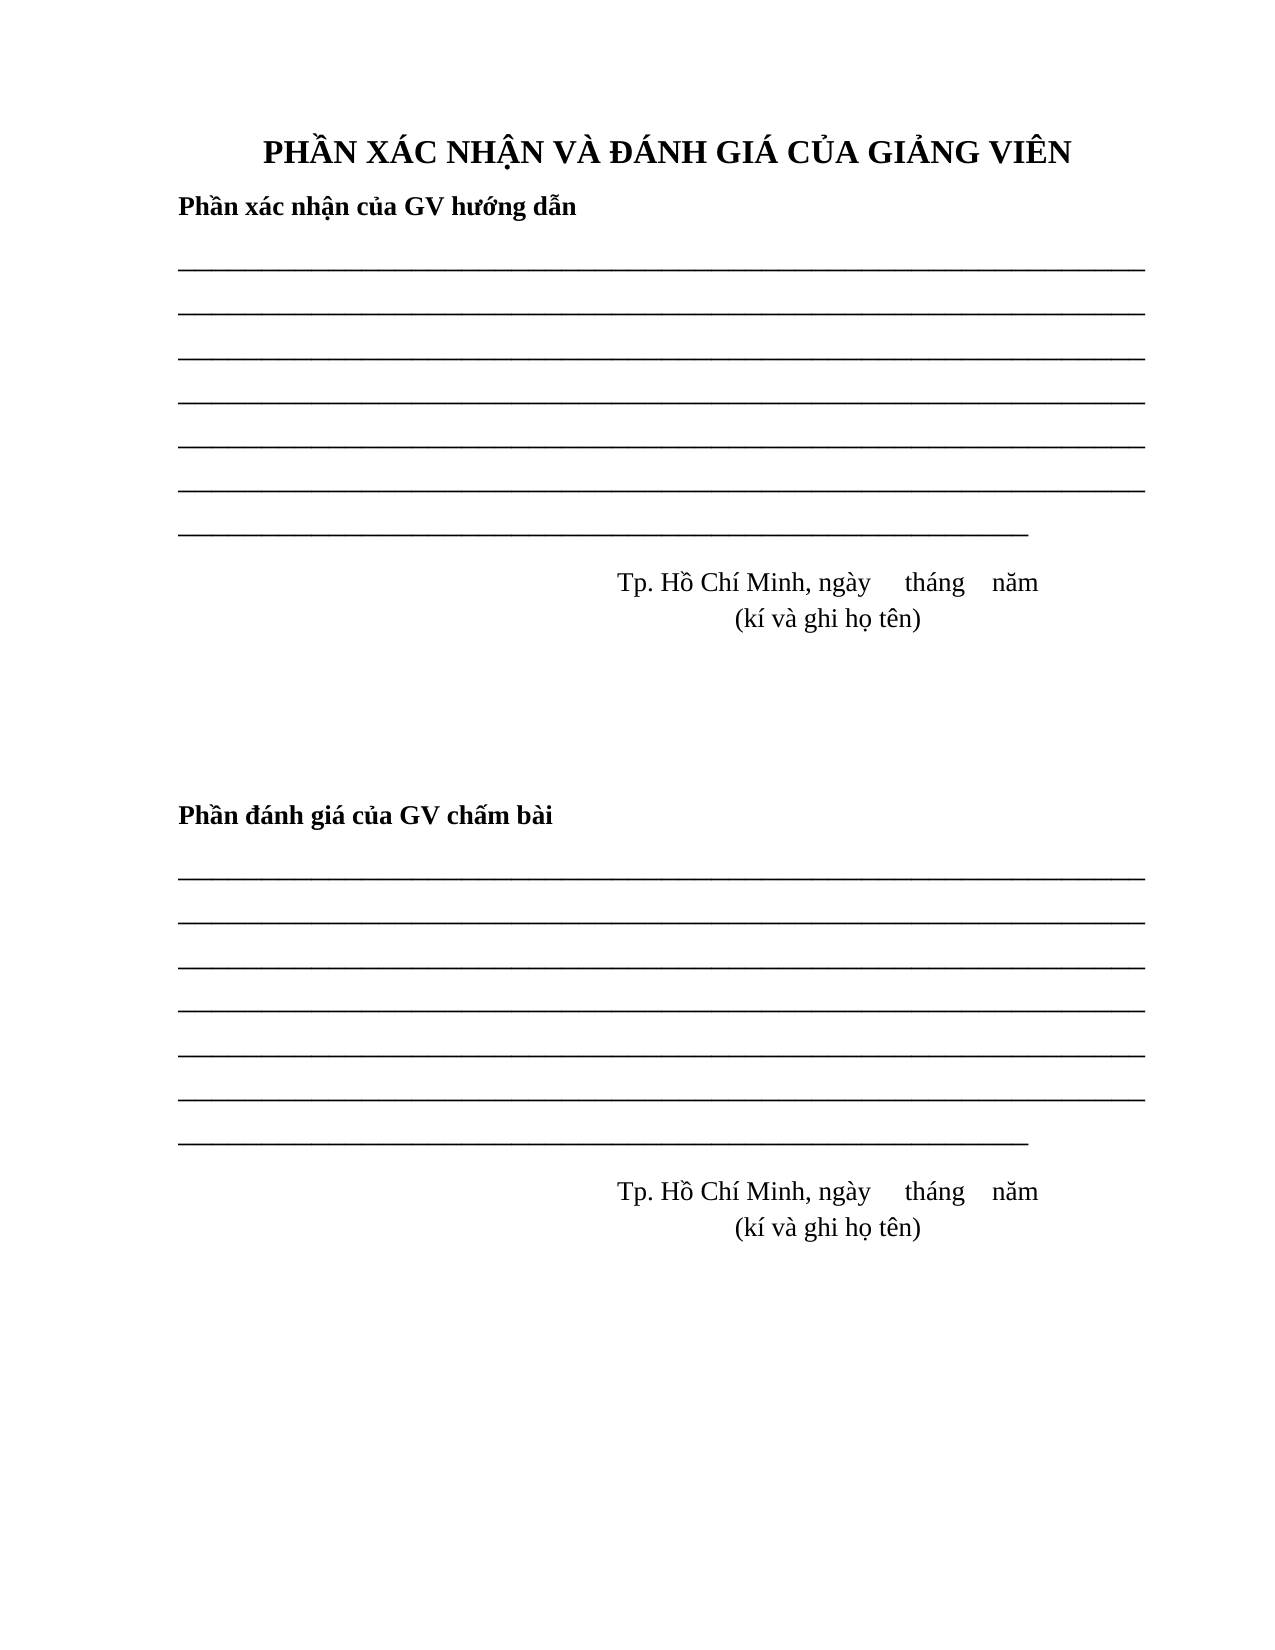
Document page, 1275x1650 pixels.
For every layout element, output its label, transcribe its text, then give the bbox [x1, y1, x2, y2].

text Tp. Hồ Chí Minh, ngày tháng năm [178, 1175, 1157, 1206]
text (kí và ghi họ tên) [178, 602, 1157, 633]
text Phần xác nhận của GV hướng dẫn [178, 190, 1157, 221]
text Phần đánh giá của GV chấm bài [178, 799, 1157, 830]
text Tp. Hồ Chí Minh, ngày tháng năm [178, 566, 1157, 597]
text _______________________________________________________________________________________________________________________________________________________________________________________________________________________________________________________________________________________________________________________________________________________________________________________________________________ [178, 846, 1157, 1148]
text (kí và ghi họ tên) [178, 1211, 1157, 1242]
text PHẦN XÁC NHẬN VÀ ĐÁNH GIÁ CỦA GIẢNG VIÊN [178, 132, 1157, 171]
text _______________________________________________________________________________________________________________________________________________________________________________________________________________________________________________________________________________________________________________________________________________________________________________________________________________ [178, 237, 1157, 539]
